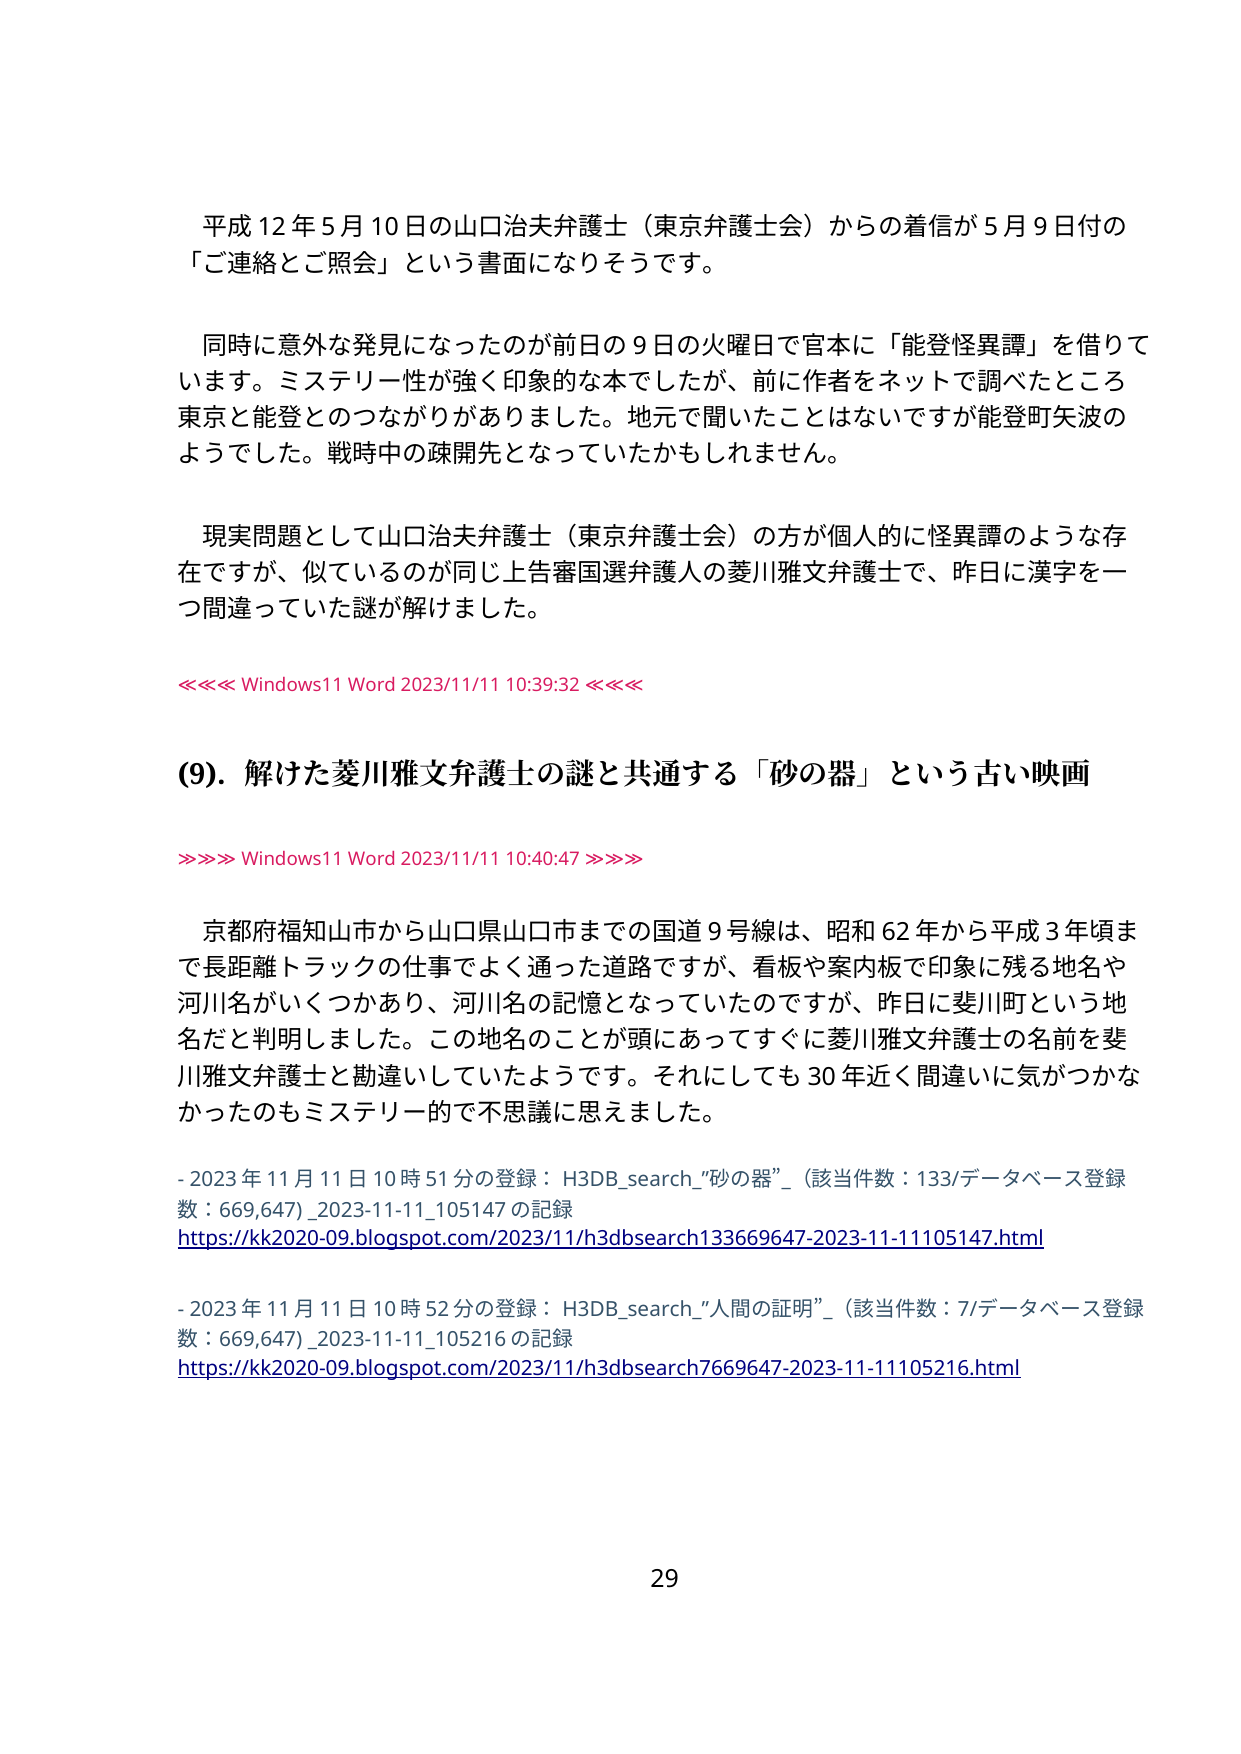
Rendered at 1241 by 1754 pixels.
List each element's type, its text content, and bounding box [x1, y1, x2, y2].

text - 2023年11月11日10時51分の登録： H3DB_search_”砂の器”_（該当件数：133/データベース登録数：669,647) _2023-11-11_105147の記録 https://kk2020-09.blogspot.com/2023/11/h3dbsearch133669647-2023-11-11105147.html [177, 1163, 1152, 1252]
subtitle 解けた菱川雅文弁護士の謎と共通する「砂の器」という古い映画 [177, 751, 1152, 793]
text 同時に意外な発見になったのが前日の9日の火曜日で官本に「能登怪異譚」を借りています。ミステリー性が強く印象的な本でしたが、前に作者をネットで調べたところ東京と能登とのつながりがありました。地元で聞いたことはないですが能登町矢波のようでした。戦時中の疎開先となっていたかもしれません。 [177, 325, 1152, 470]
text - 2023年11月11日10時52分の登録： H3DB_search_”人間の証明”_（該当件数：7/データベース登録数：669,647) _2023-11-11_105216の記録 https://kk2020-09.blogspot.com/2023/11/h3dbsearch7669647-2023-11-11105216.html [177, 1292, 1152, 1381]
text ≪≪≪ Windows11 Word 2023/11/11 10:39:32 ≪≪≪ [177, 671, 1152, 696]
text 現実問題として山口治夫弁護士（東京弁護士会）の方が個人的に怪異譚のような存在ですが、似ているのが同じ上告審国選弁護人の菱川雅文弁護士で、昨日に漢字を一つ間違っていた謎が解けました。 [177, 516, 1152, 625]
text 平成12年5月10日の山口治夫弁護士（東京弁護士会）からの着信が5月9日付の「ご連絡とご照会」という書面になりそうです。 [177, 207, 1152, 279]
text 京都府福知山市から山口県山口市までの国道9号線は、昭和62年から平成3年頃まで長距離トラックの仕事でよく通った道路ですが、看板や案内板で印象に残る地名や河川名がいくつかあり、河川名の記憶となっていたのですが、昨日に斐川町という地名だと判明しました。この地名のことが頭にあってすぐに菱川雅文弁護士の名前を斐川雅文弁護士と勘違いしていたようです。それにしても30年近く間違いに気がつかなかったのもミステリー的で不思議に思えました。 [177, 911, 1152, 1128]
text ≫≫≫ Windows11 Word 2023/11/11 10:40:47 ≫≫≫ [177, 846, 1152, 871]
